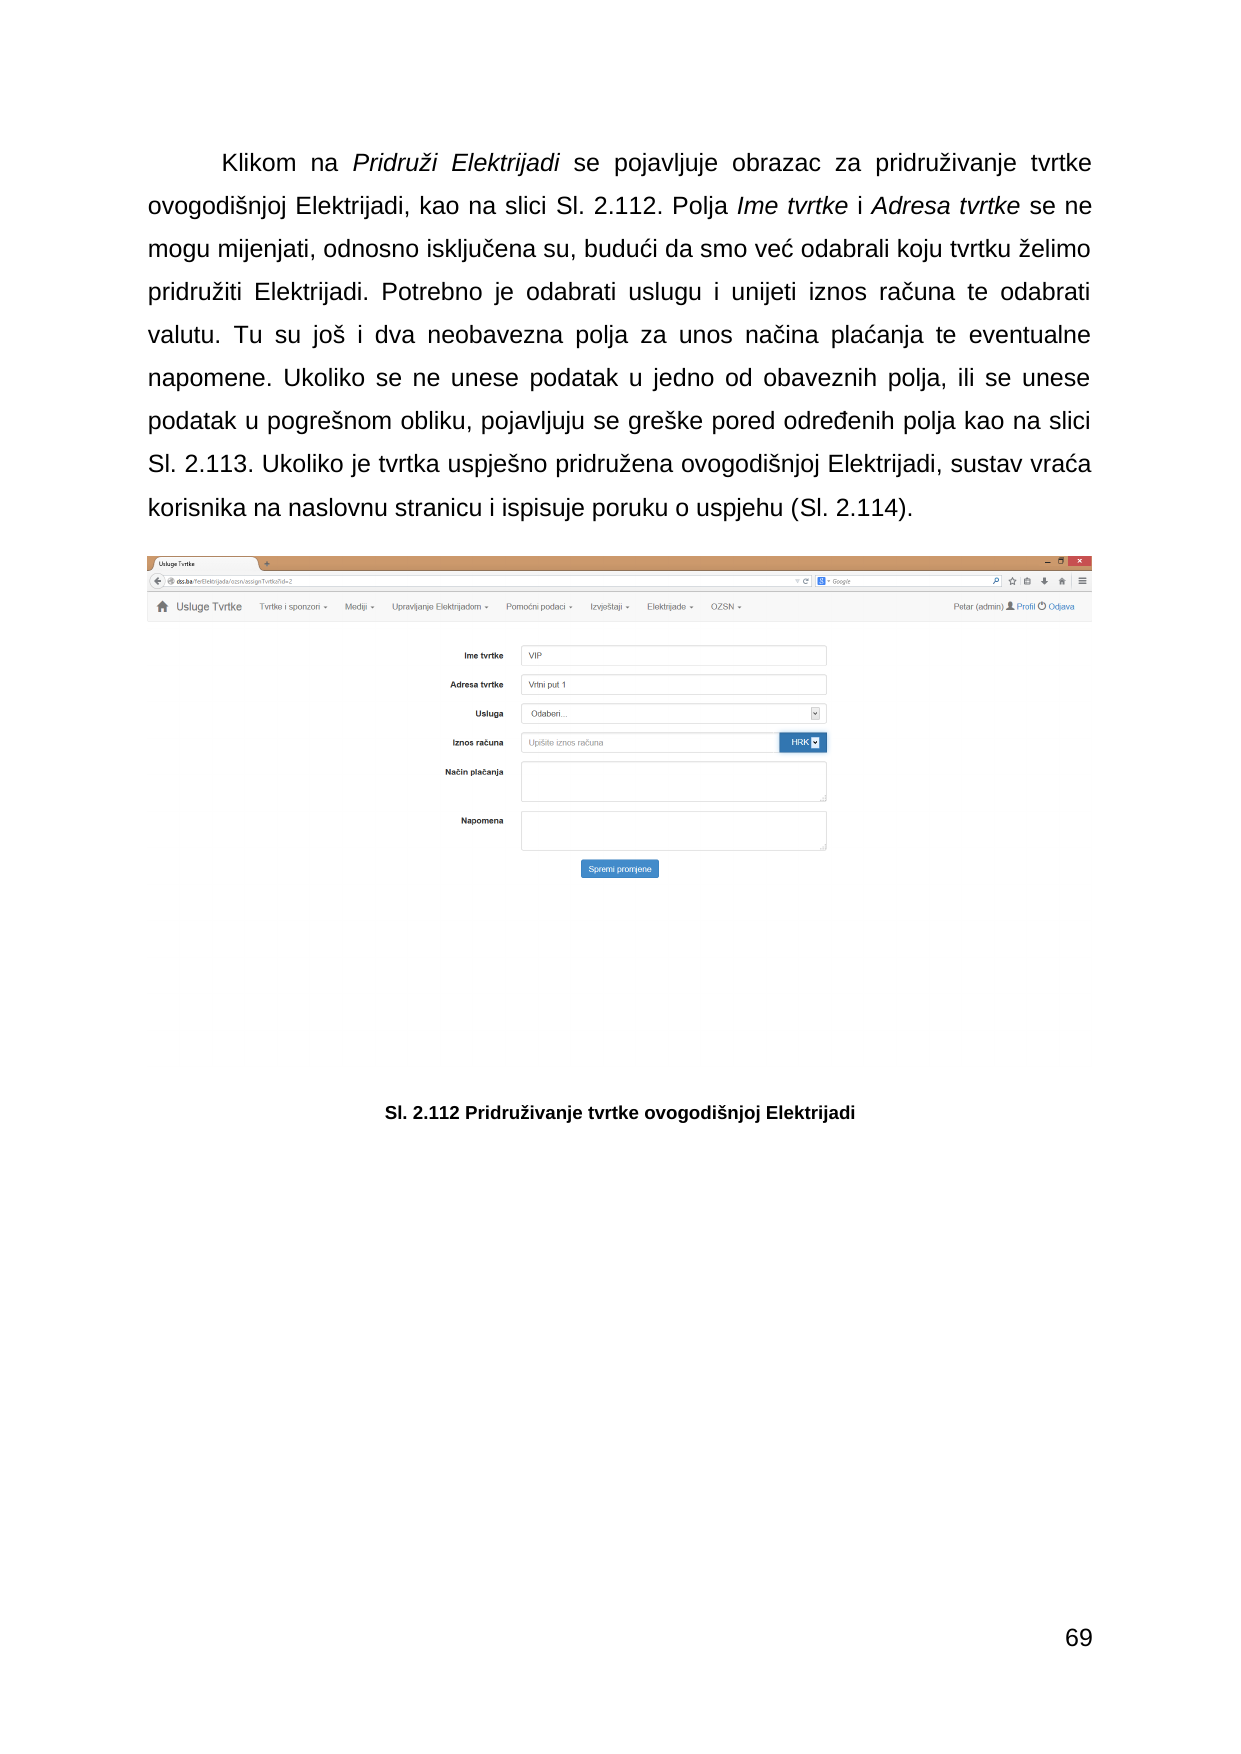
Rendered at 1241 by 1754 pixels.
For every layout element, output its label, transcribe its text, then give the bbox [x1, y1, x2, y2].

text Sl. 2.112 Pridruživanje tvrtke ovogodišnjoj Elektrijadi [148, 1102, 1093, 1123]
picture [147, 556, 1092, 1067]
text Klikom na Pridruži Elektrijadi se pojavljuje obrazac za pridruživanje tvrtke ovogodišnjoj Elektrijadi, kao na slici Sl. 2.53. Polja Ime tvrtke i Adresa tvrtke se ne mogu mijenjati, odnosno isključena su, budući da smo već odabrali koju tvrtku želimo pridružiti Elektrijadi. Potrebno je odabrati uslugu i unijeti iznos računa te odabrati valutu. Tu su još i dva neobavezna polja za unos načina plaćanja te eventualne napomene. Ukoliko se ne unese podatak u jedno od obaveznih polja, ili se unese podatak u pogrešnom obliku, pojavljuju se greške pored određenih polja kao na slici Sl. 2.54. Ukoliko je tvrtka uspješno pridružena ovogodišnjoj Elektrijadi, sustav vraća korisnika na naslovnu stranicu i ispisuje poruku o uspjehu (Sl. 2.55). [148, 148, 1093, 521]
